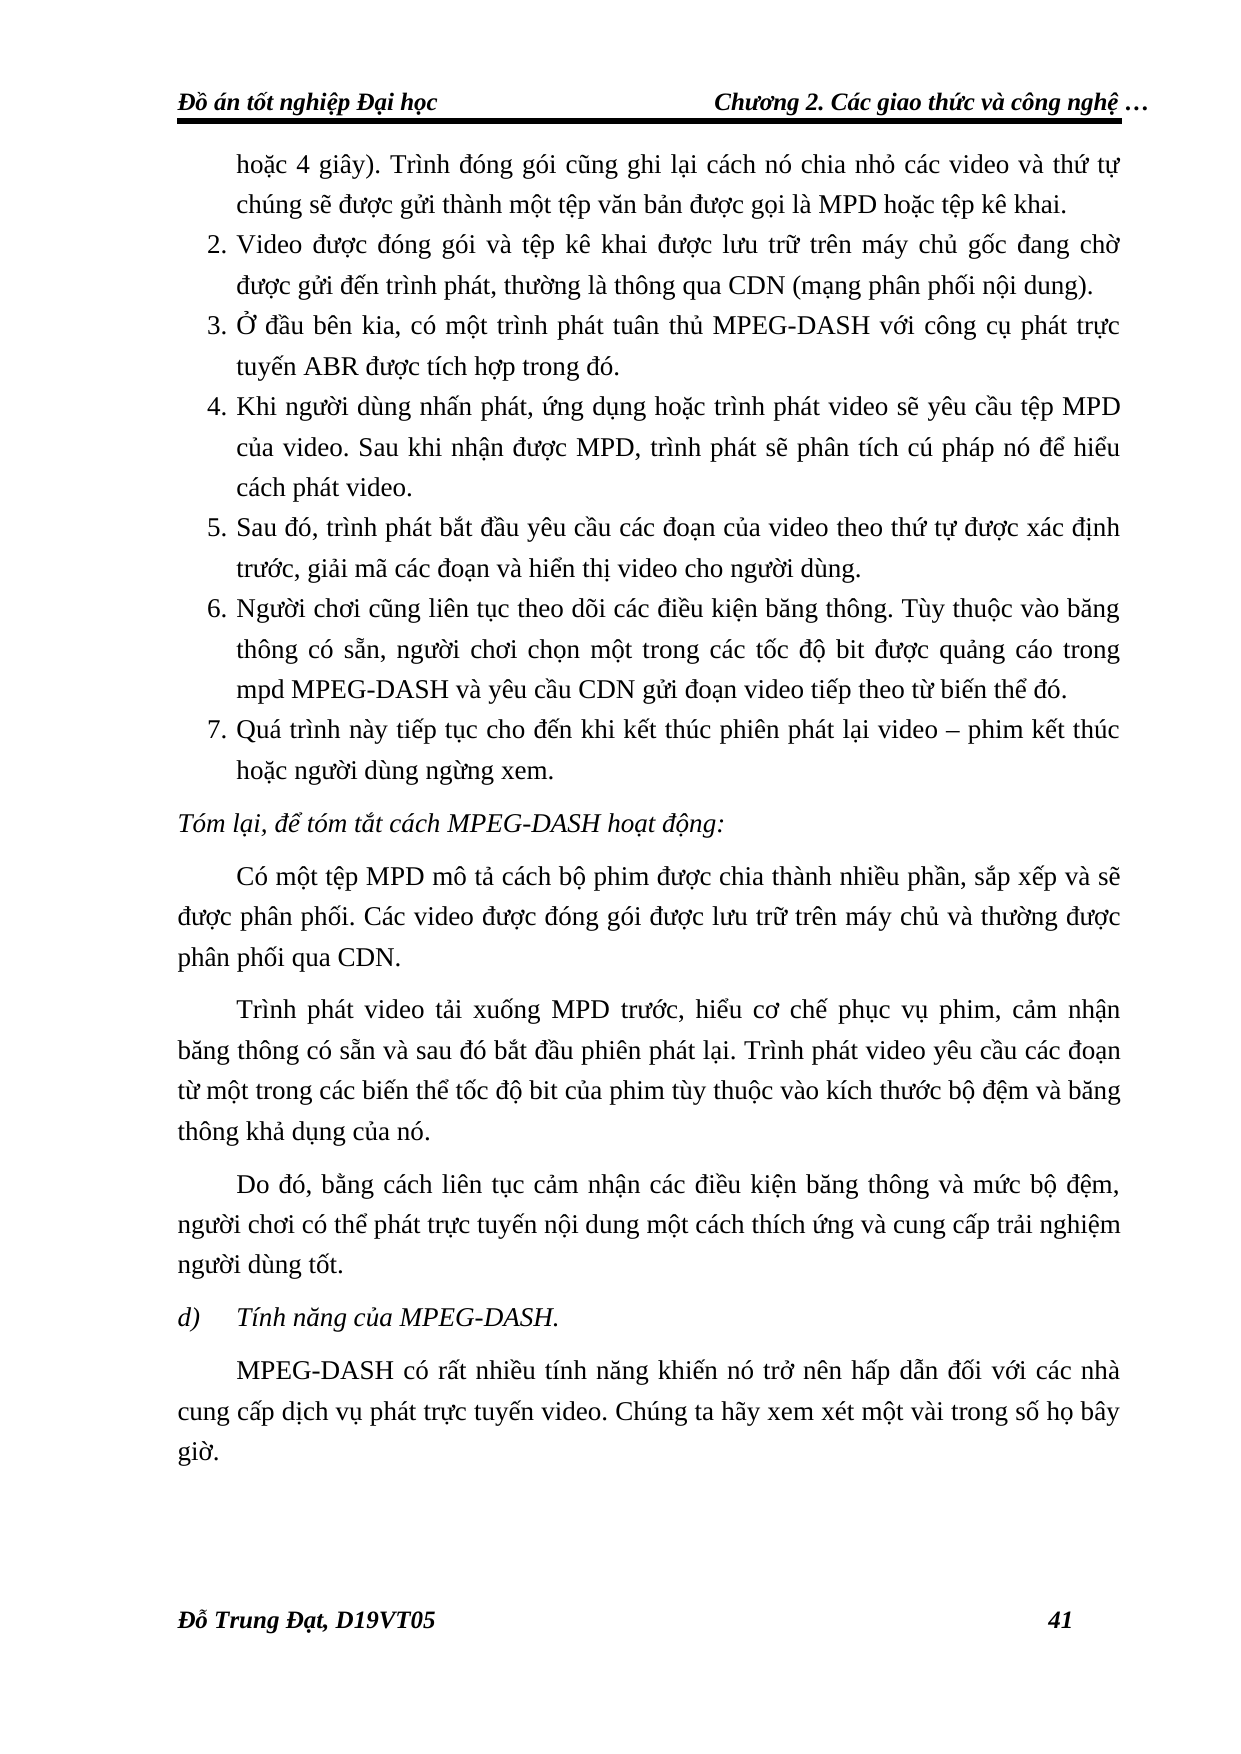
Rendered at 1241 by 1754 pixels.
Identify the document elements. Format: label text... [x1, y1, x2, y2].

text Trình phát video tải xuống MPD trước, hiểu cơ chế phục vụ phim, cảm nhận băng thông có sẵn và sau đó bắt đầu phiên phát lại. Trình phát video yêu cầu các đoạn từ một trong các biến thể tốc độ bit của phim tùy thuộc vào kích thước bộ đệm và băng thông khả dụng của nó. [177, 993, 1122, 1146]
list Khi người dùng nhấn phát, ứng dụng hoặc trình phát video sẽ yêu cầu tệp MPD của video. Sau khi nhận được MPD, trình phát sẽ phân tích cú pháp nó để hiểu cách phát video. [207, 390, 1122, 502]
list Video được đóng gói và tệp kê khai được lưu trữ trên máy chủ gốc đang chờ được gửi đến trình phát, thường là thông qua CDN (mạng phân phối nội dung). [207, 228, 1122, 300]
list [207, 148, 1122, 219]
text Tóm lại, để tóm tắt cách MPEG-DASH hoạt động: [177, 807, 1122, 838]
list Quá trình này tiếp tục cho đến khi kết thúc phiên phát lại video – phim kết thúc hoặc người dùng ngừng xem. [207, 713, 1122, 785]
text Do đó, bằng cách liên tục cảm nhận các điều kiện băng thông và mức bộ đệm, người chơi có thể phát trực tuyến nội dung một cách thích ứng và cung cấp trải nghiệm người dùng tốt. [177, 1168, 1122, 1280]
subtitle Tính năng của MPEG-DASH. [177, 1301, 1122, 1333]
list Sau đó, trình phát bắt đầu yêu cầu các đoạn của video theo thứ tự được xác định trước, giải mã các đoạn và hiển thị video cho người dùng. [207, 511, 1122, 583]
list Ở đầu bên kia, có một trình phát tuân thủ MPEG-DASH với công cụ phát trực tuyến ABR được tích hợp trong đó. [207, 309, 1122, 381]
list Người chơi cũng liên tục theo dõi các điều kiện băng thông. Tùy thuộc vào băng thông có sẵn, người chơi chọn một trong các tốc độ bit được quảng cáo trong mpd MPEG-DASH và yêu cầu CDN gửi đoạn video tiếp theo từ biến thể đó. [207, 592, 1122, 704]
text Có một tệp MPD mô tả cách bộ phim được chia thành nhiều phần, sắp xếp và sẽ được phân phối. Các video được đóng gói được lưu trữ trên máy chủ và thường được phân phối qua CDN. [177, 860, 1122, 972]
text MPEG-DASH có rất nhiều tính năng khiến nó trở nên hấp dẫn đối với các nhà cung cấp dịch vụ phát trực tuyến video. Chúng ta hãy xem xét một vài trong số họ bây giờ. [177, 1354, 1122, 1466]
